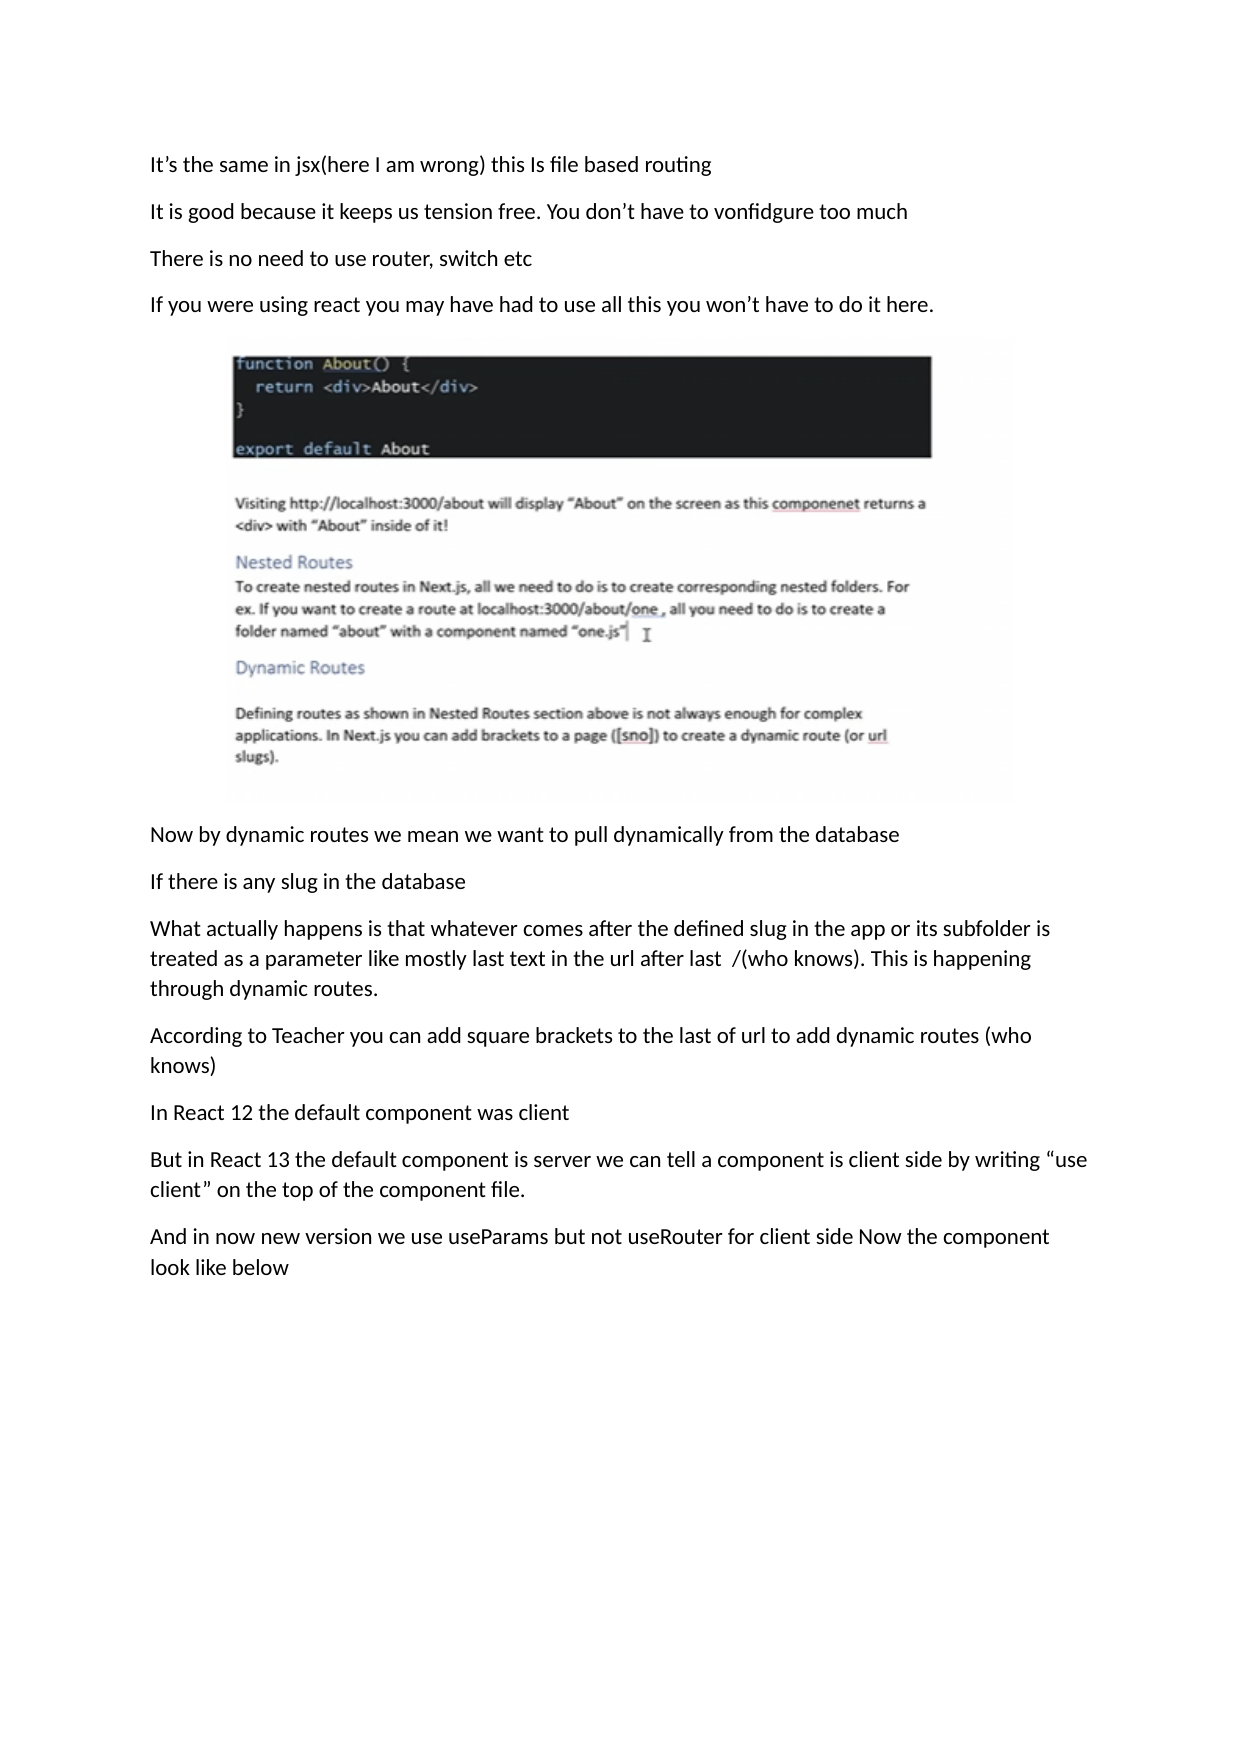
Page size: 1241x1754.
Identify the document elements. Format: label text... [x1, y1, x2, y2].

text Now by dynamic routes we mean we want to pull dynamically from the database [150, 820, 1090, 848]
text But in React 13 the default component is server we can tell a component is client side by writing “use client” on the top of the component file. [150, 1145, 1090, 1204]
text And in now new version we use useParams but not useRouter for client side Now the component look like below [150, 1222, 1090, 1281]
text It’s the same in jsx(here I am wrong) this Is file based routing [150, 150, 1090, 178]
text If you were using react you may have had to use all this you won’t have to do it here. [150, 291, 1090, 319]
picture [224, 337, 1016, 802]
text In React 12 the default component was client [150, 1098, 1090, 1127]
text It is good because it keeps us tension free. You don’t have to vonfidgure too much [150, 197, 1090, 225]
text There is no need to use router, switch etc [150, 244, 1090, 272]
text According to Teacher you can add square brackets to the last of url to add dynamic routes (who knows) [150, 1021, 1090, 1080]
text If there is any slug in the database [150, 867, 1090, 895]
text What actually happens is that whatever comes after the defined slug in the app or its subfolder is treated as a parameter like mostly last text in the url after last /(who knows). This is happening through dynamic routes. [150, 914, 1090, 1003]
